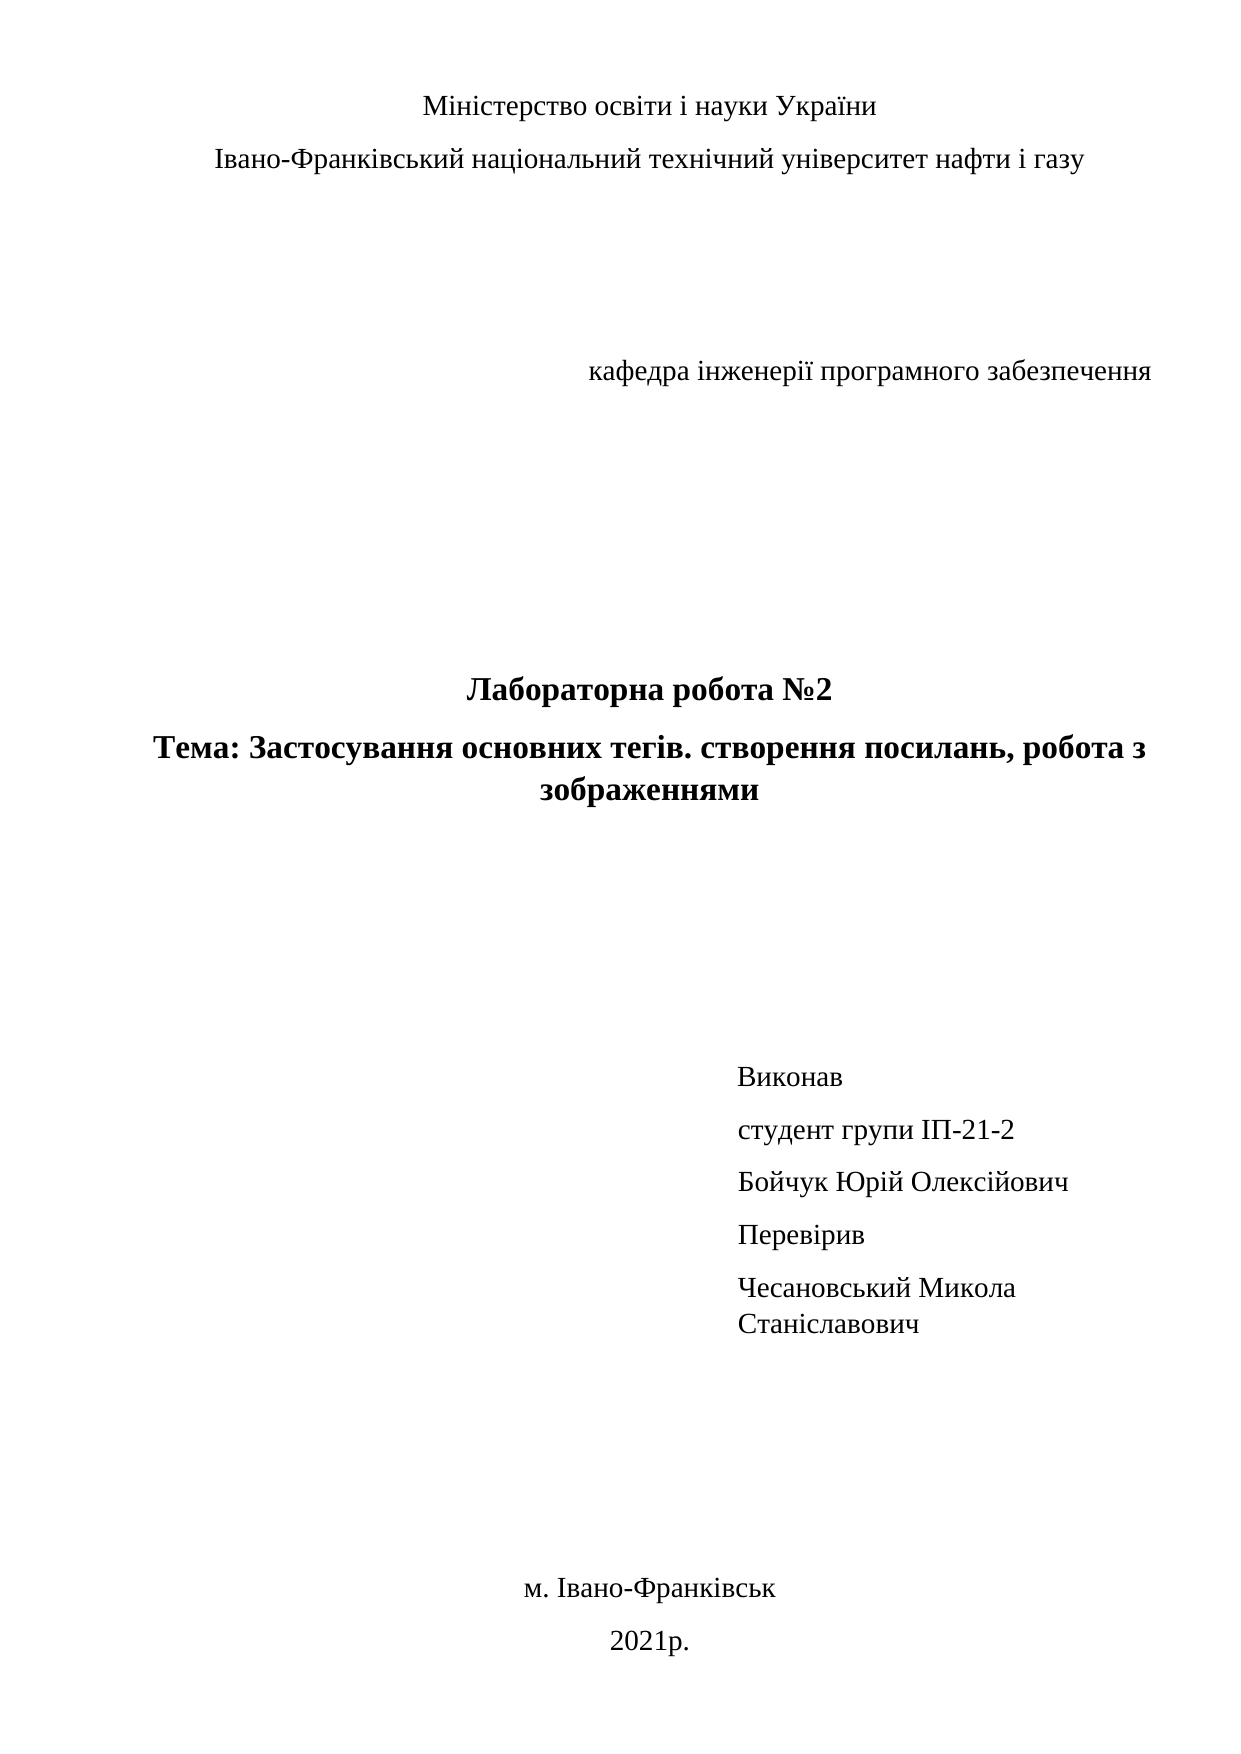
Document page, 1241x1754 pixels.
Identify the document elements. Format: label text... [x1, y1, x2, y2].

text 2021р. [148, 1623, 1152, 1657]
text Чесановський Микола Станіславович [738, 1270, 1152, 1340]
text Тема: Застосування основних тегів. створення посилань, робота з зображеннями [148, 727, 1152, 807]
text Івано-Франківський національний технічний університет нафти і газу [148, 141, 1152, 175]
text Лабораторна робота №2 [148, 669, 1152, 708]
text Перевірив [738, 1217, 1152, 1251]
text кафедра інженерії програмного забезпечення [148, 353, 1152, 386]
text Бойчук Юрій Олексійович [738, 1164, 1152, 1198]
text студент групи ІП-21-2 [738, 1112, 1152, 1145]
text м. Івано-Франківськ [148, 1570, 1152, 1604]
text Виконав [664, 1059, 1152, 1092]
text Міністерство освіти і науки України [148, 88, 1152, 122]
